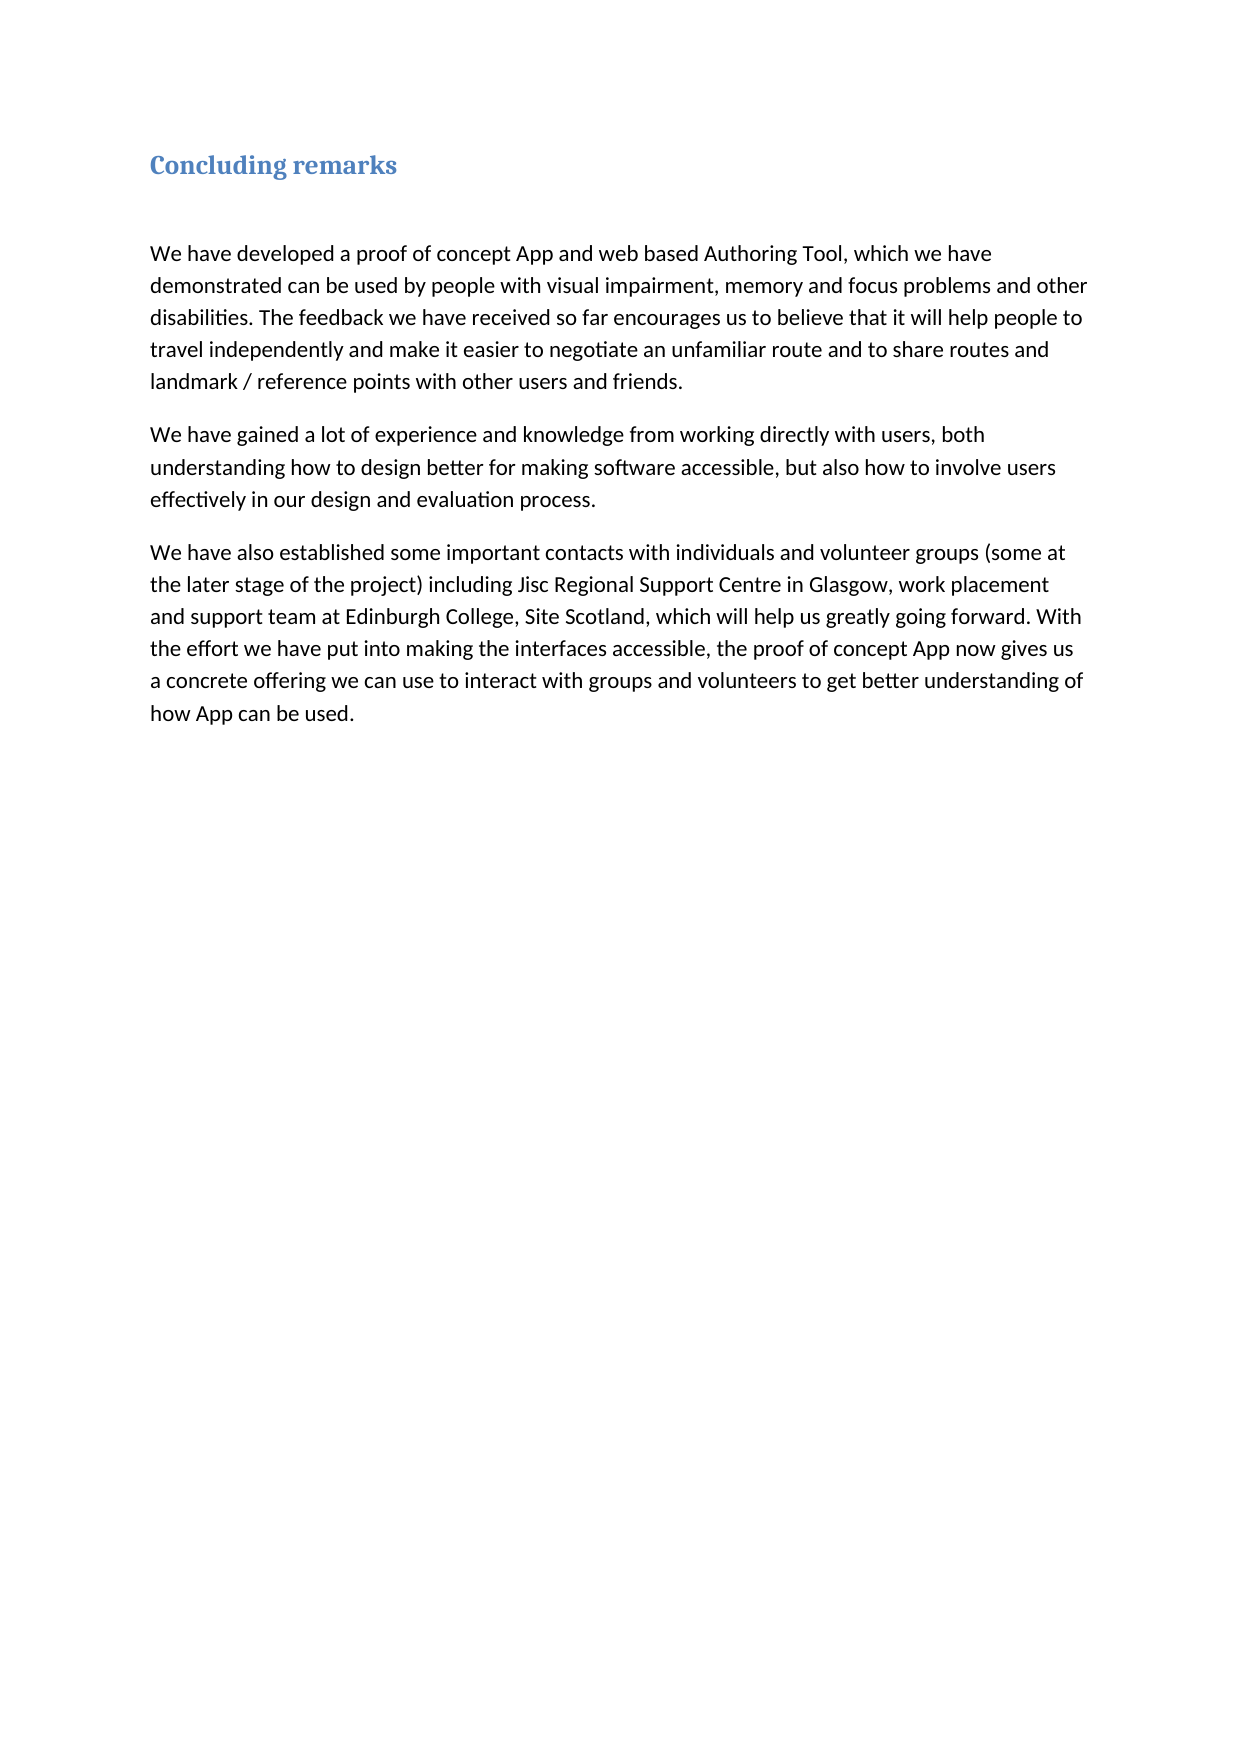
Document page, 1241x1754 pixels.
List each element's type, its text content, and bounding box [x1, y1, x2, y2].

subtitle Concluding remarks [150, 150, 1090, 181]
text We have also established some important contacts with individuals and volunteer groups (some at the later stage of the project) including Jisc Regional Support Centre in Glasgow, work placement and support team at Edinburgh College, Site Scotland, which will help us greatly going forward. With the effort we have put into making the interfaces accessible, the proof of concept App now gives us a concrete offering we can use to interact with groups and volunteers to get better understanding of how App can be used. [150, 538, 1090, 727]
text We have gained a lot of experience and knowledge from working directly with users, both understanding how to design better for making software accessible, but also how to involve users effectively in our design and evaluation process. [150, 421, 1090, 513]
text We have developed a proof of concept App and web based Authoring Tool, which we have demonstrated can be used by people with visual impairment, memory and focus problems and other disabilities. The feedback we have received so far encourages us to believe that it will help people to travel independently and make it easier to negotiate an unfamiliar route and to share routes and landmark / reference points with other users and friends. [150, 239, 1090, 396]
